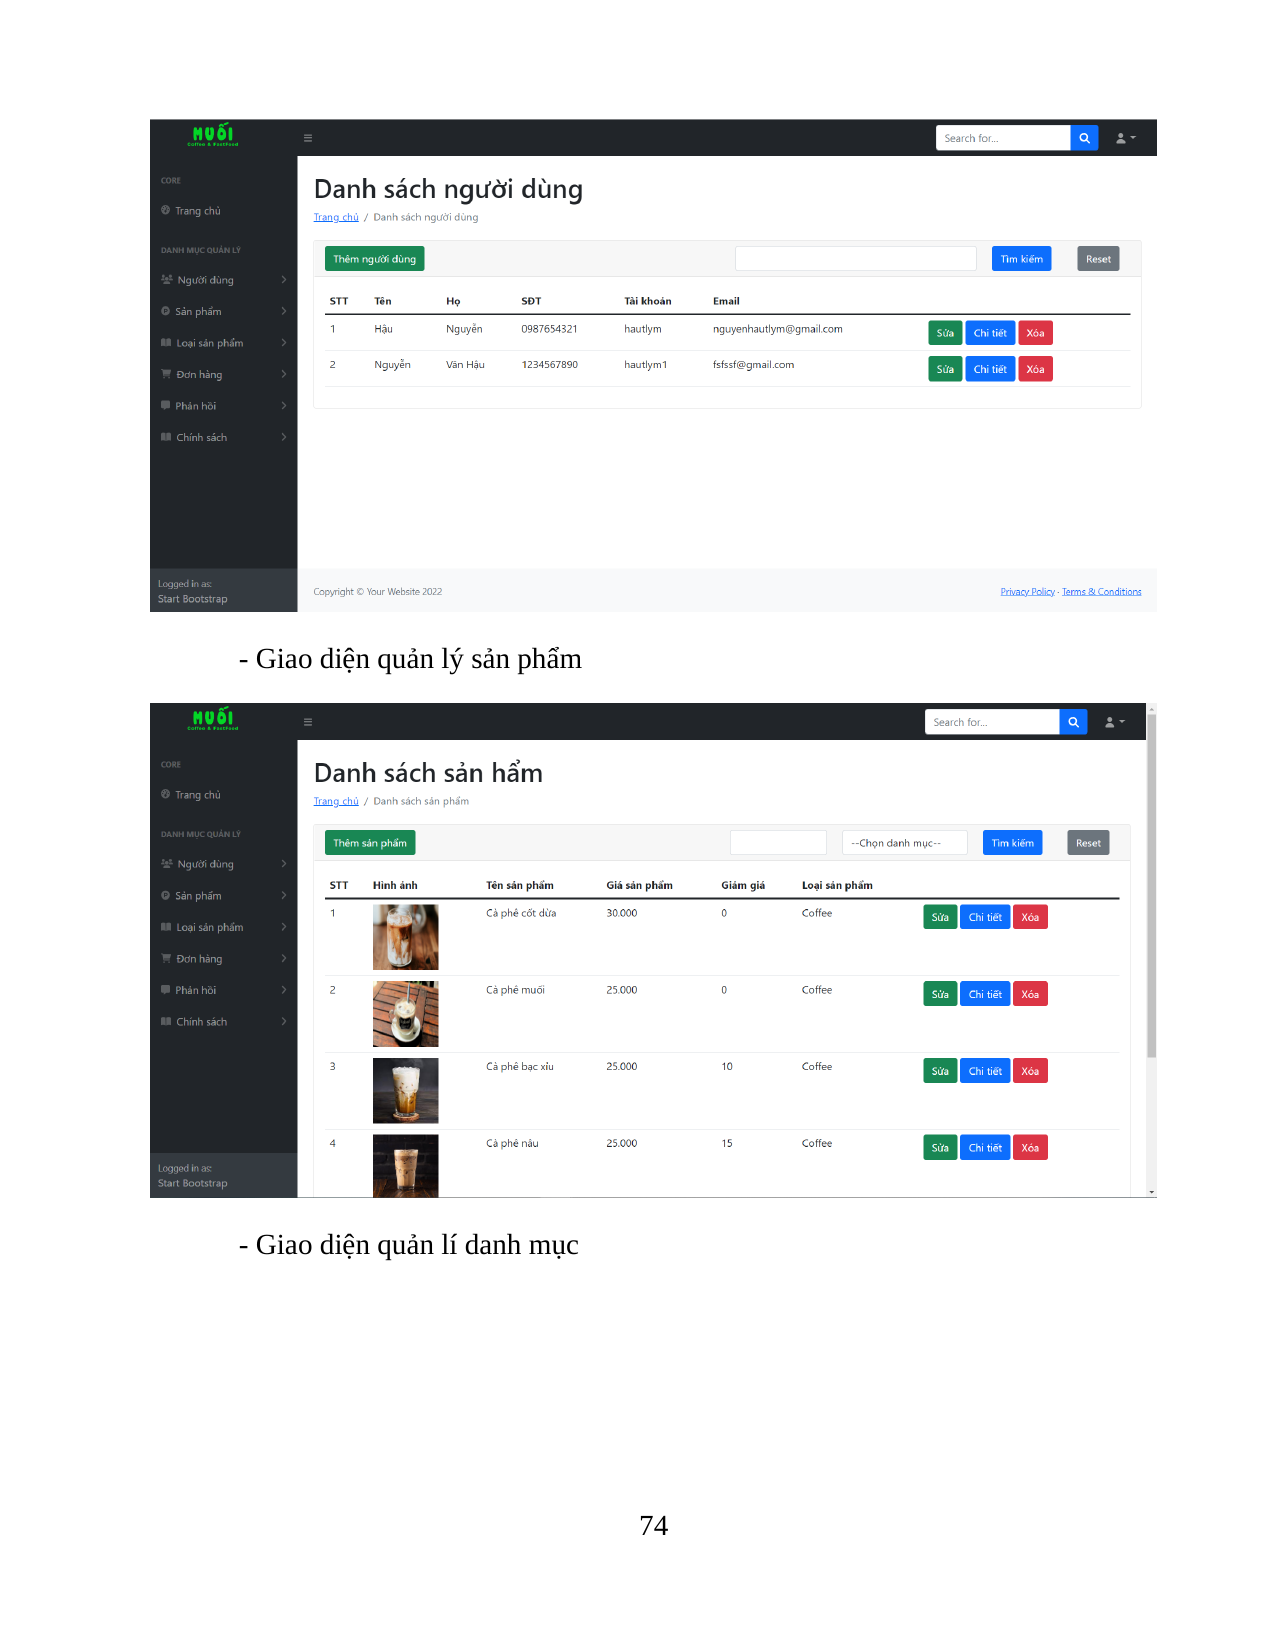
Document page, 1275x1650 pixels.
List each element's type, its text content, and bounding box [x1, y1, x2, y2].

text - Giao diện quản lý sản phẩm [150, 641, 1157, 674]
picture [150, 703, 1157, 1198]
text - Giao diện quản lí danh mục [150, 1227, 1157, 1260]
picture [150, 118, 1157, 612]
